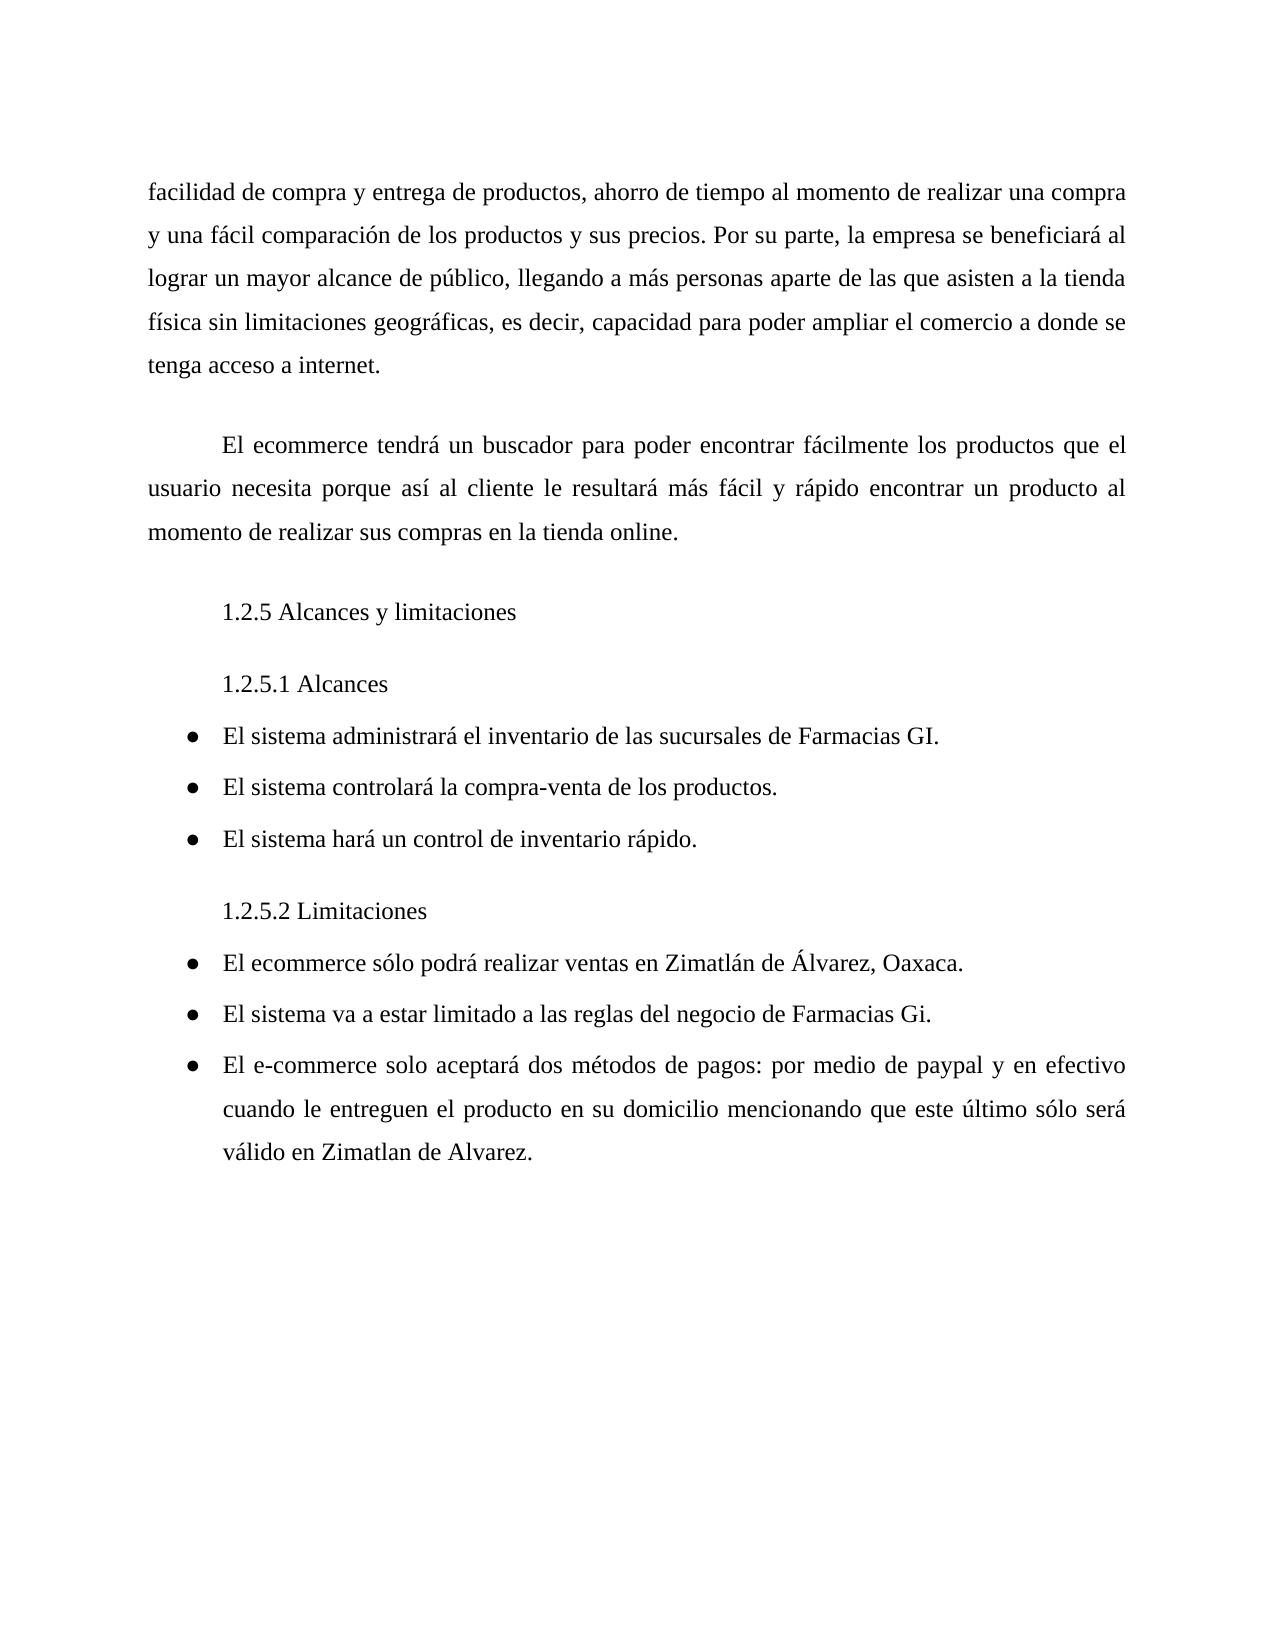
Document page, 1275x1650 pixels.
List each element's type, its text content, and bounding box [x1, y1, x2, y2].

text 1.2.5.1 Alcances [148, 669, 1127, 698]
text 1.2.5 Alcances y limitaciones [148, 597, 1127, 626]
list El sistema va a estar limitado a las reglas del negocio de Farmacias Gi. [185, 999, 1127, 1028]
text El ecommerce tendrá un buscador para poder encontrar fácilmente los productos que el usuario necesita porque así al cliente le resultará más fácil y rápido encontrar un producto al momento de realizar sus compras en la tienda online. [148, 430, 1127, 545]
list El ecommerce sólo podrá realizar ventas en Zimatlán de Álvarez, Oaxaca. [185, 948, 1127, 976]
list El e-commerce solo aceptará dos métodos de pagos: por medio de paypal y en efectivo cuando le entreguen el producto en su domicilio mencionando que este último sólo será válido en Zimatlan de Alvarez. [185, 1051, 1127, 1166]
list El sistema controlará la compra-venta de los productos. [185, 772, 1127, 801]
list El sistema administrará el inventario de las sucursales de Farmacias GI. [185, 721, 1127, 750]
list El sistema hará un control de inventario rápido. [185, 824, 1127, 853]
text 1.2.5.2 Limitaciones [148, 896, 1127, 925]
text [148, 177, 1127, 378]
